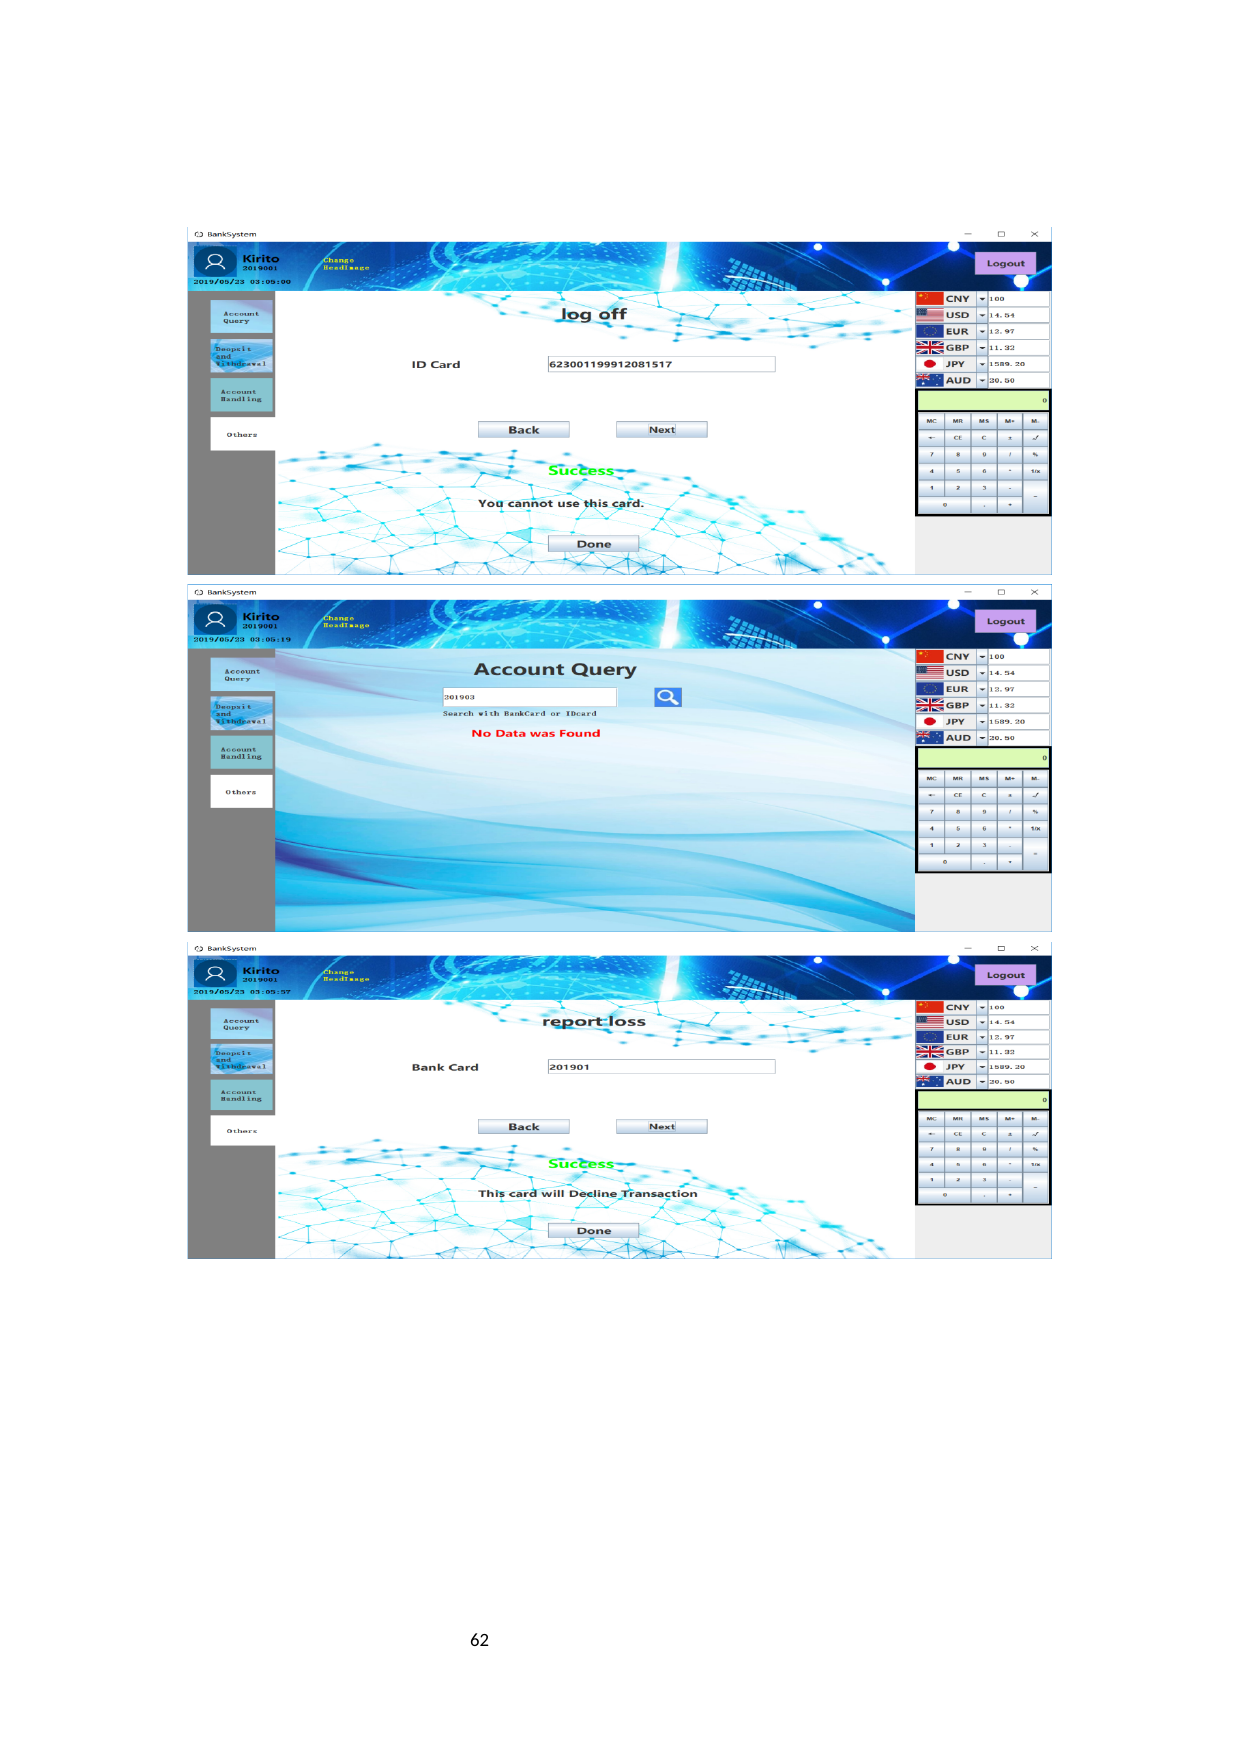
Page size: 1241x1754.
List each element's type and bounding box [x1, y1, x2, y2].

picture [187, 942, 1052, 1259]
picture [187, 584, 1052, 932]
picture [187, 227, 1052, 575]
